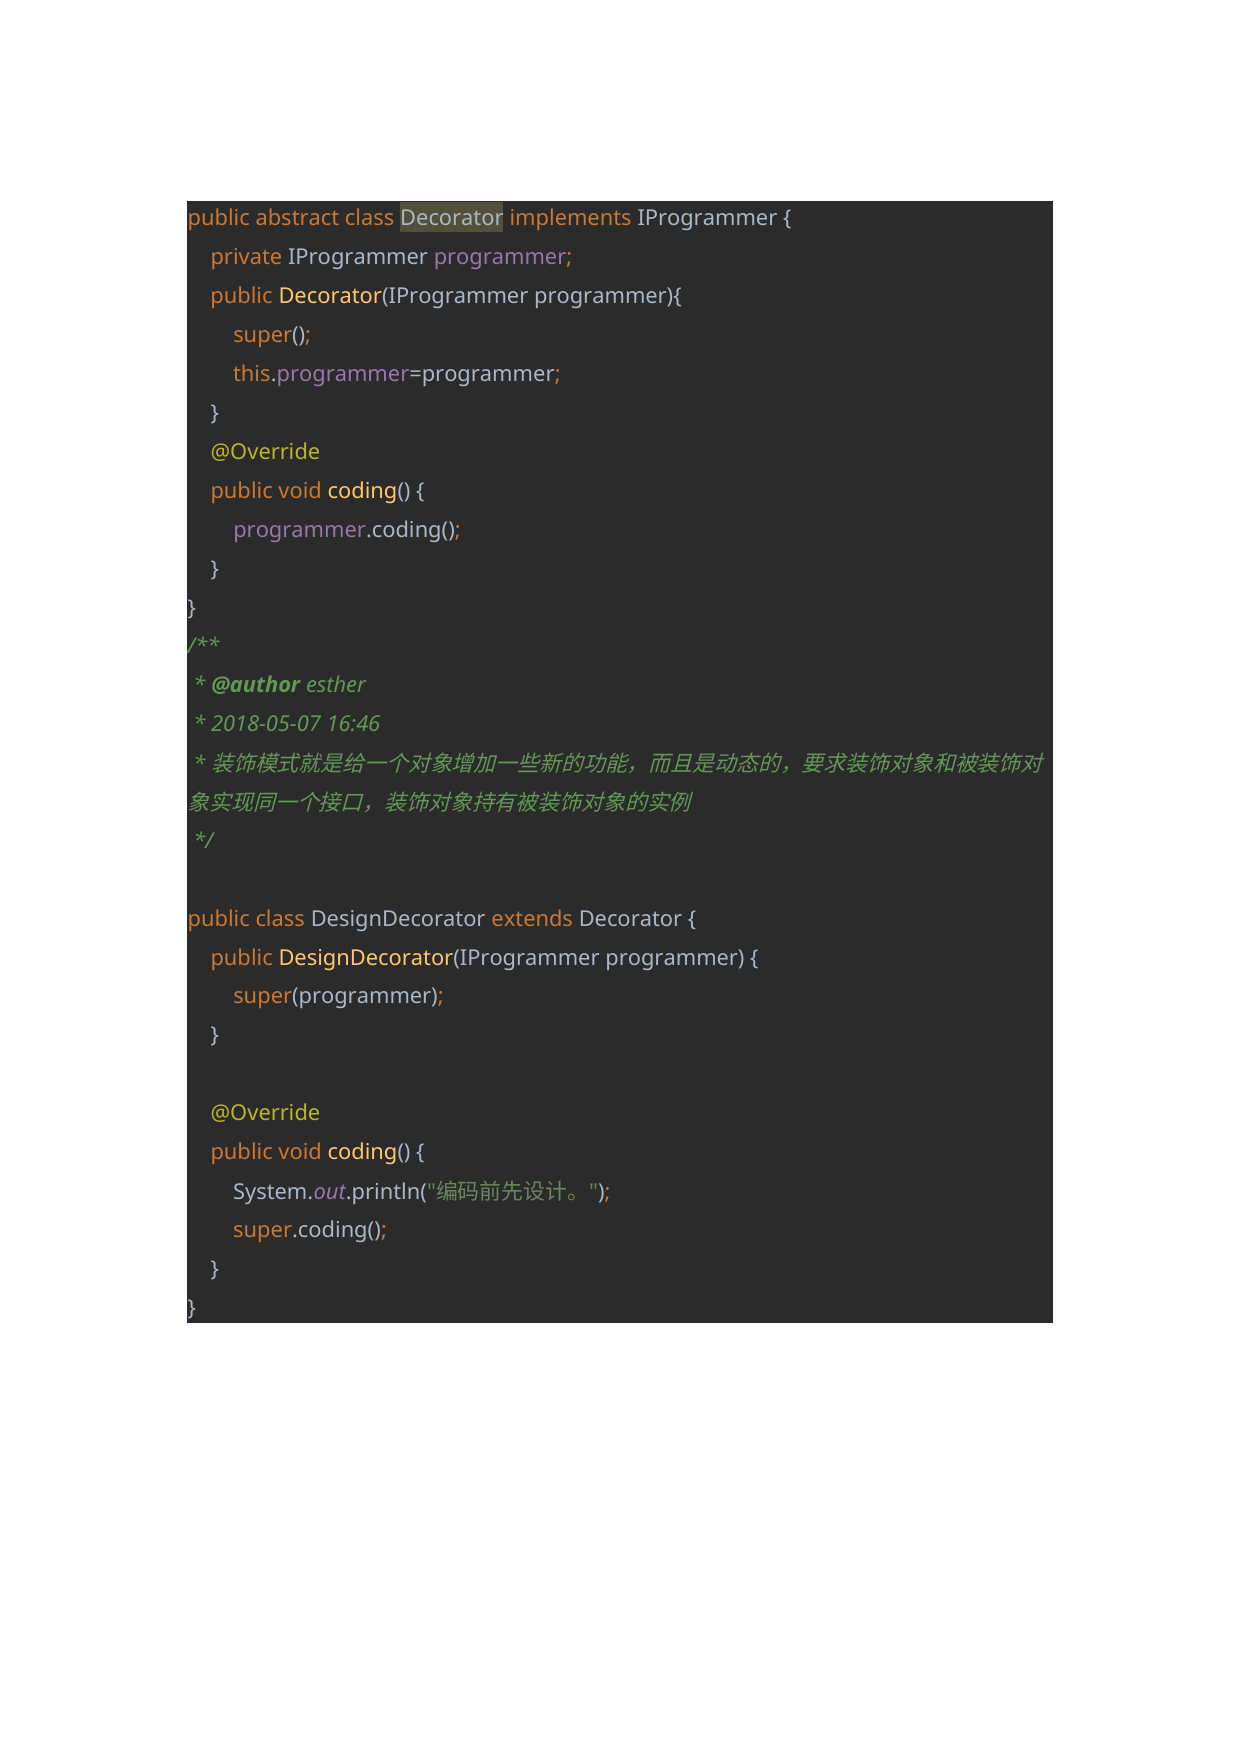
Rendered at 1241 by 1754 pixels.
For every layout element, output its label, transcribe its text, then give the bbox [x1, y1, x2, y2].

text /** * @author esther * 2018-05-07 16:46 * 装饰模式就是给一个对象增加一些新的功能，而且是动态的，要求装饰对象和被装饰对象实现同一个接口，装饰对象持有被装饰对象的实例 */ public class DesignDecorator extends Decorator { public DesignDecorator(IProgrammer programmer) { super(programmer); } @Override public void coding() { System.out.println("编码前先设计。"); super.coding(); } } [187, 628, 1053, 1323]
text public abstract class Decorator implements IProgrammer { private IProgrammer programmer; public Decorator(IProgrammer programmer){ super(); this.programmer=programmer; } @Override public void coding() { programmer.coding(); } } [187, 201, 1053, 623]
